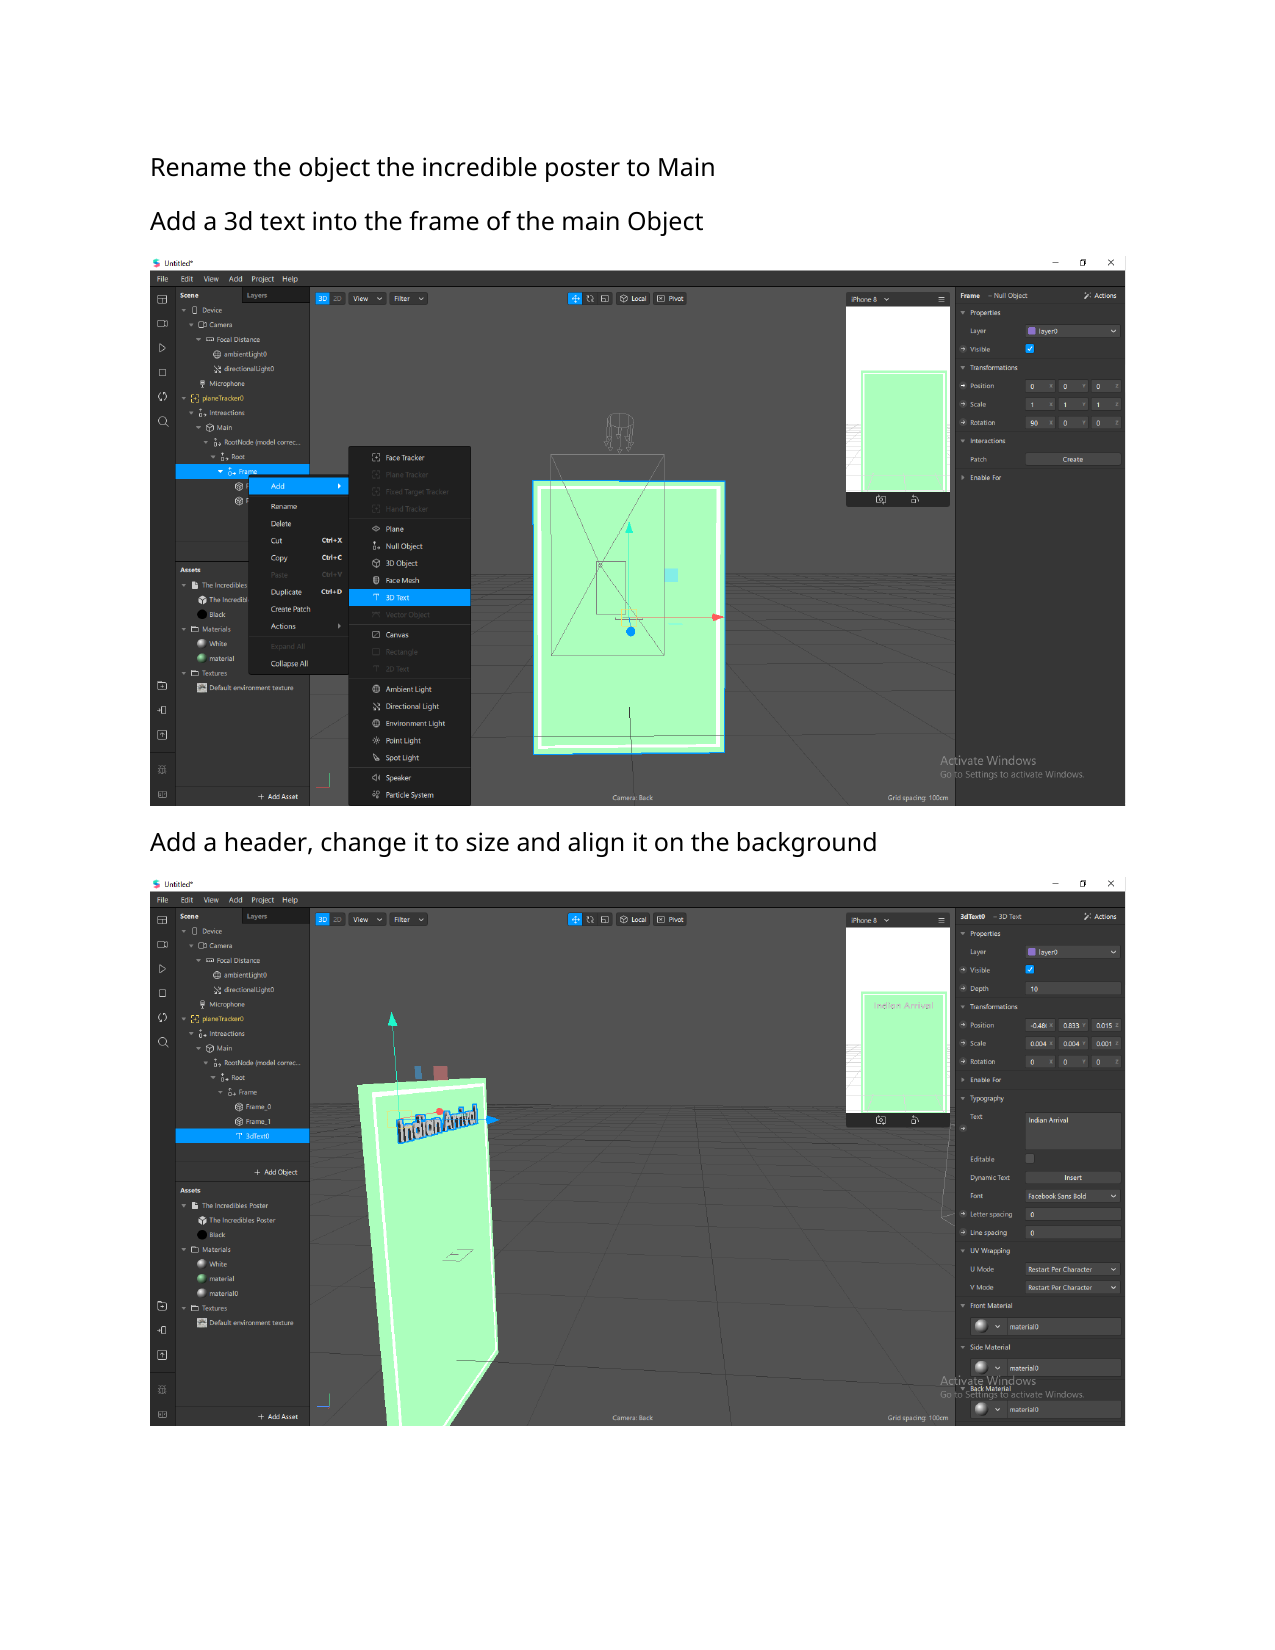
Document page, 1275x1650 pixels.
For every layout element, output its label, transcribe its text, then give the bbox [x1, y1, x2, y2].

text Add a 3d text into the frame of the main Object [150, 203, 1125, 237]
picture [150, 877, 1125, 1426]
text Add a header, change it to size and align it on the background [150, 824, 1125, 858]
text Rename the object the incredible poster to Main [150, 150, 1125, 184]
picture [150, 256, 1125, 806]
